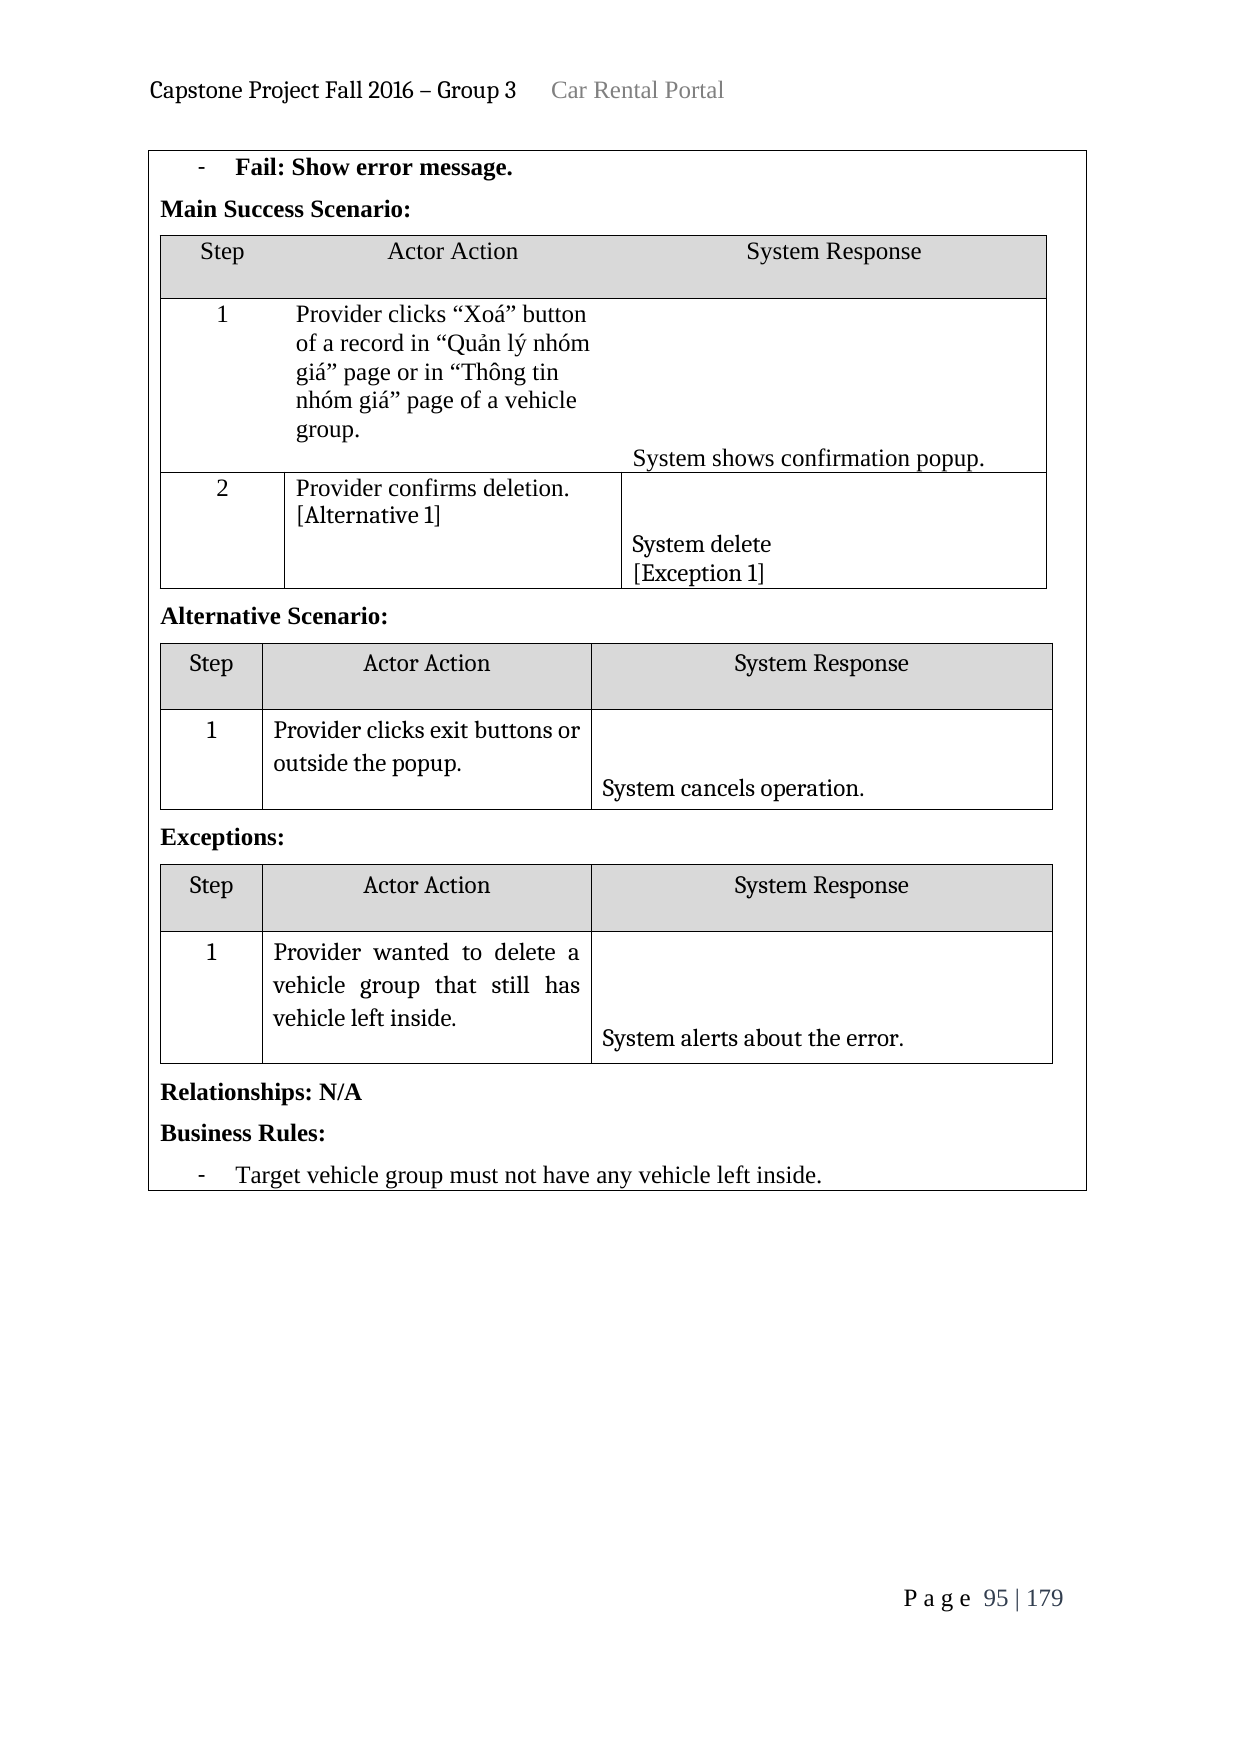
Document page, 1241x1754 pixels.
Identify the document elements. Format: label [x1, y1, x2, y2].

table_cell [149, 151, 1086, 1190]
